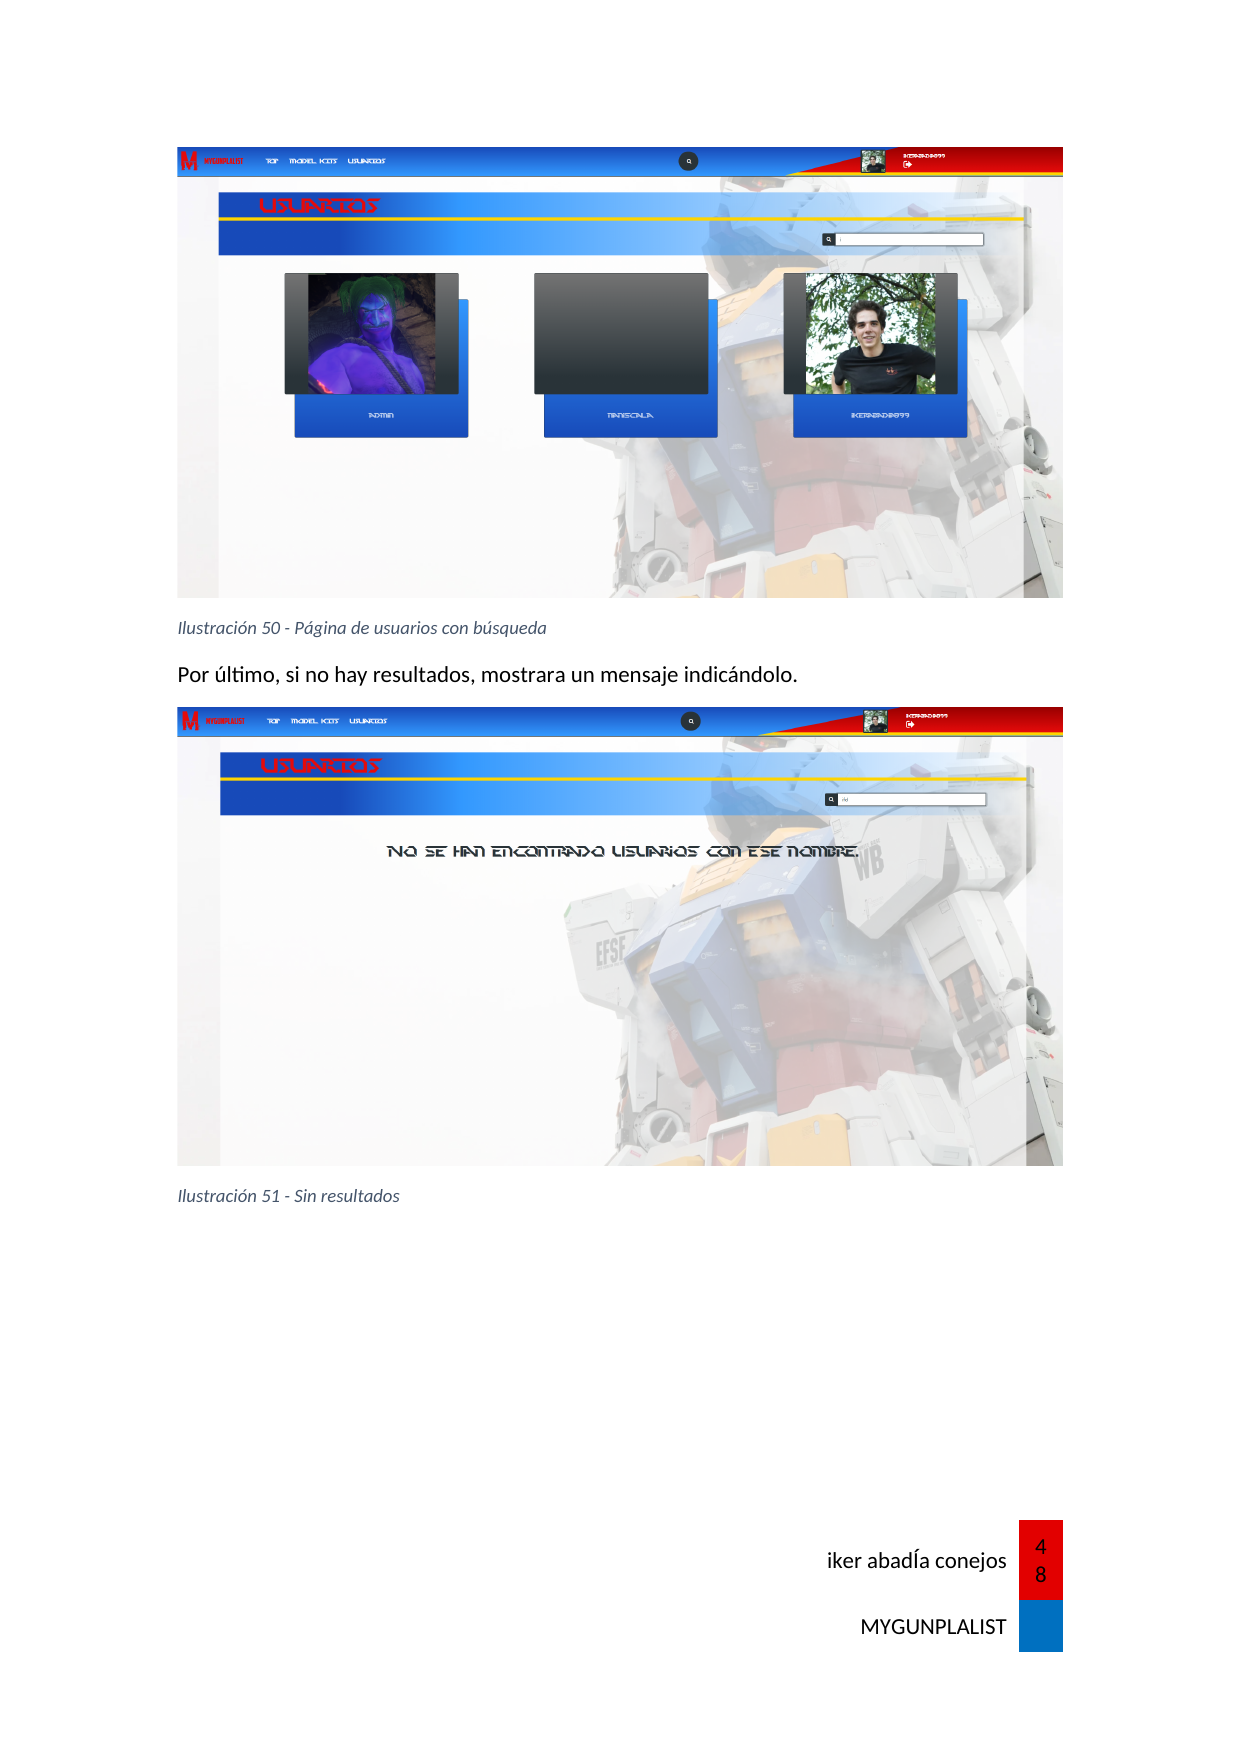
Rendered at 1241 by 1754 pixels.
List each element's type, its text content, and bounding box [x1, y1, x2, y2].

picture [177, 147, 1063, 598]
picture [177, 707, 1063, 1166]
text Por último, si no hay resultados, mostrara un mensaje indicándolo. [177, 660, 1063, 688]
